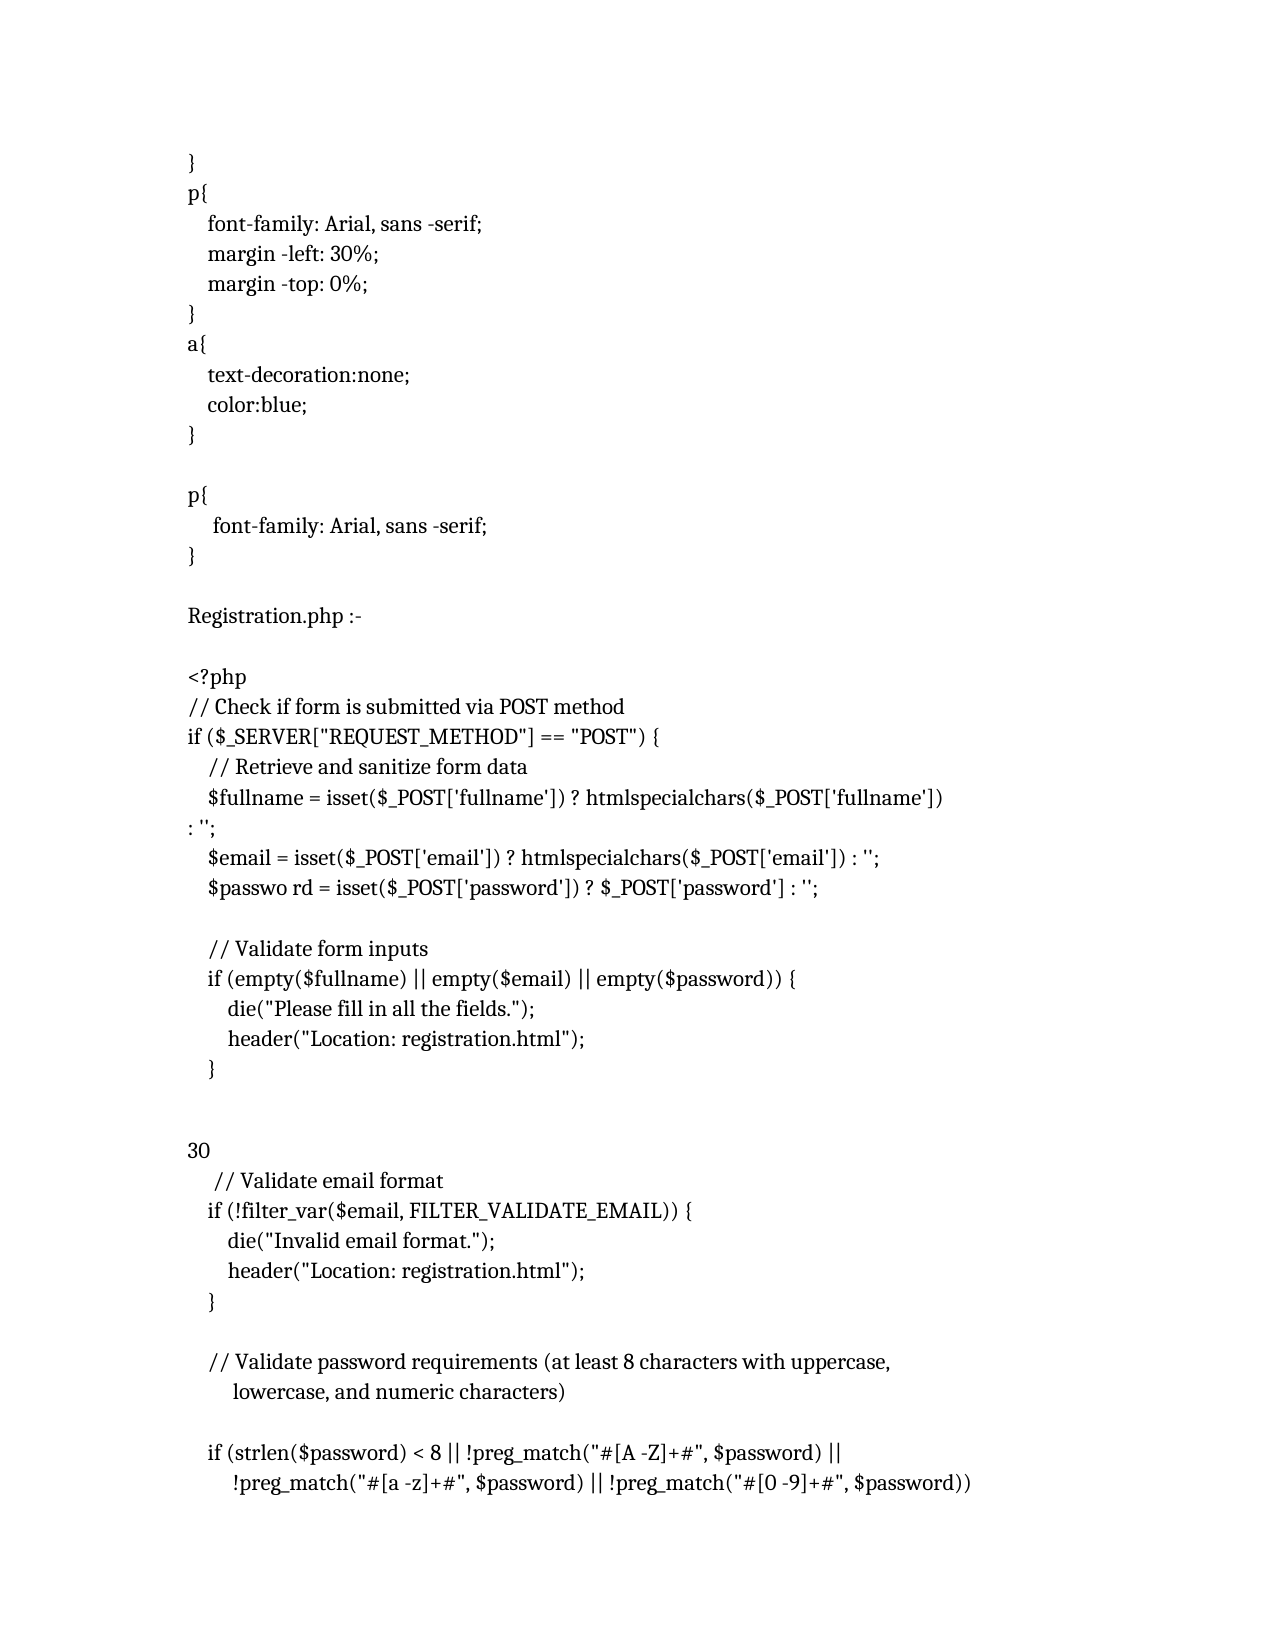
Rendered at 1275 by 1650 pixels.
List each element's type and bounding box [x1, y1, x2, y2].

text [187, 150, 1087, 1113]
text [187, 1137, 1087, 1496]
